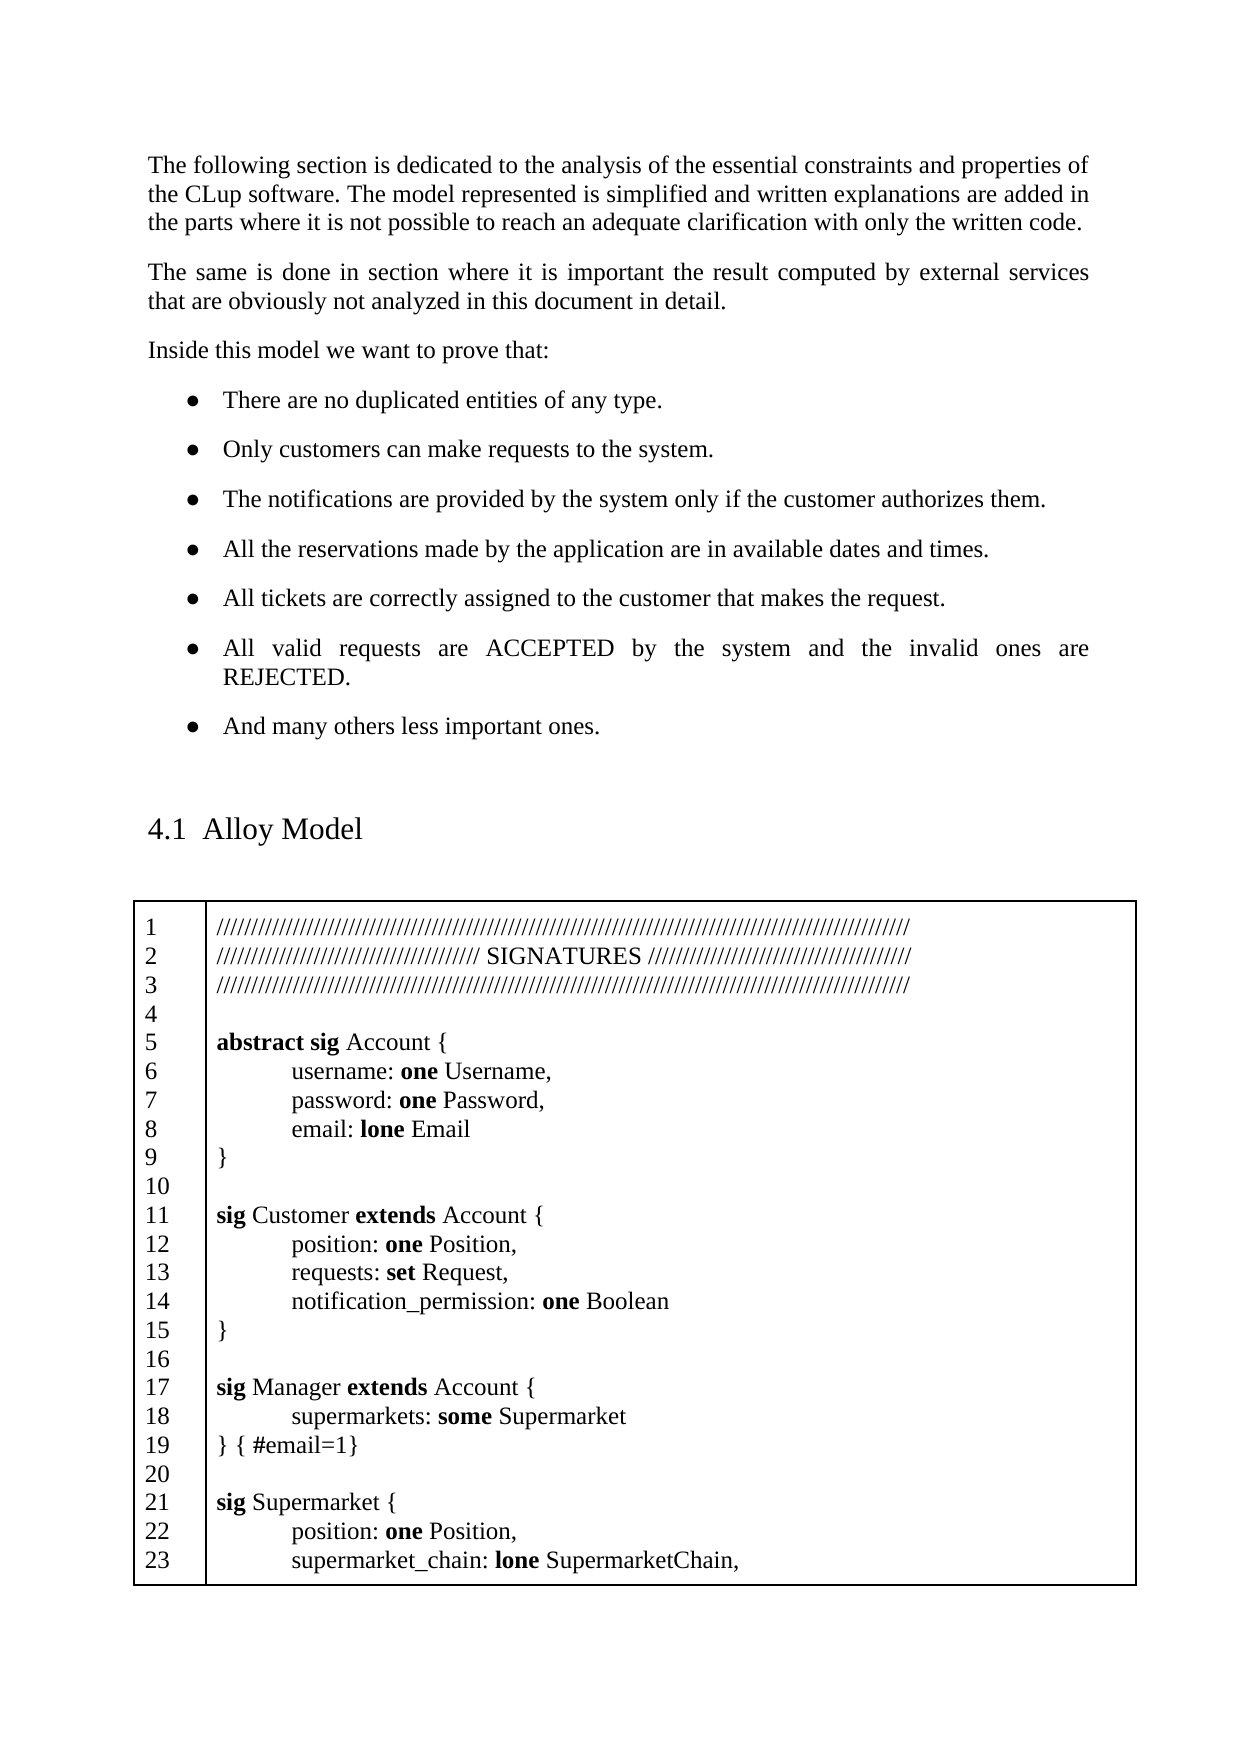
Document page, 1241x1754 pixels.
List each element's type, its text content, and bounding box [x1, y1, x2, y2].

list Only customers can make requests to the system. [185, 434, 1090, 463]
list All the reservations made by the application are in available dates and times. [185, 534, 1090, 562]
list The notifications are provided by the system only if the customer authorizes them. [185, 484, 1090, 513]
text The following section is dedicated to the analysis of the essential constraints and properties of the CLup software. The model represented is simplified and written explanations are added in the parts where it is not possible to reach an adequate clarification with only the written code. [148, 150, 1090, 236]
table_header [207, 902, 1135, 1584]
list All tickets are correctly assigned to the customer that makes the request. [185, 583, 1090, 612]
text Inside this model we want to prove that: [148, 335, 1090, 364]
text 4.1 Alloy Model [148, 810, 1090, 846]
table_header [135, 902, 205, 1584]
list There are no duplicated entities of any type. [185, 385, 1090, 414]
list And many others less important ones. [185, 711, 1090, 740]
list All valid requests are ACCEPTED by the system and the invalid ones are REJECTED. [185, 633, 1090, 690]
text The same is done in section where it is important the result computed by external services that are obviously not analyzed in this document in detail. [148, 257, 1090, 314]
